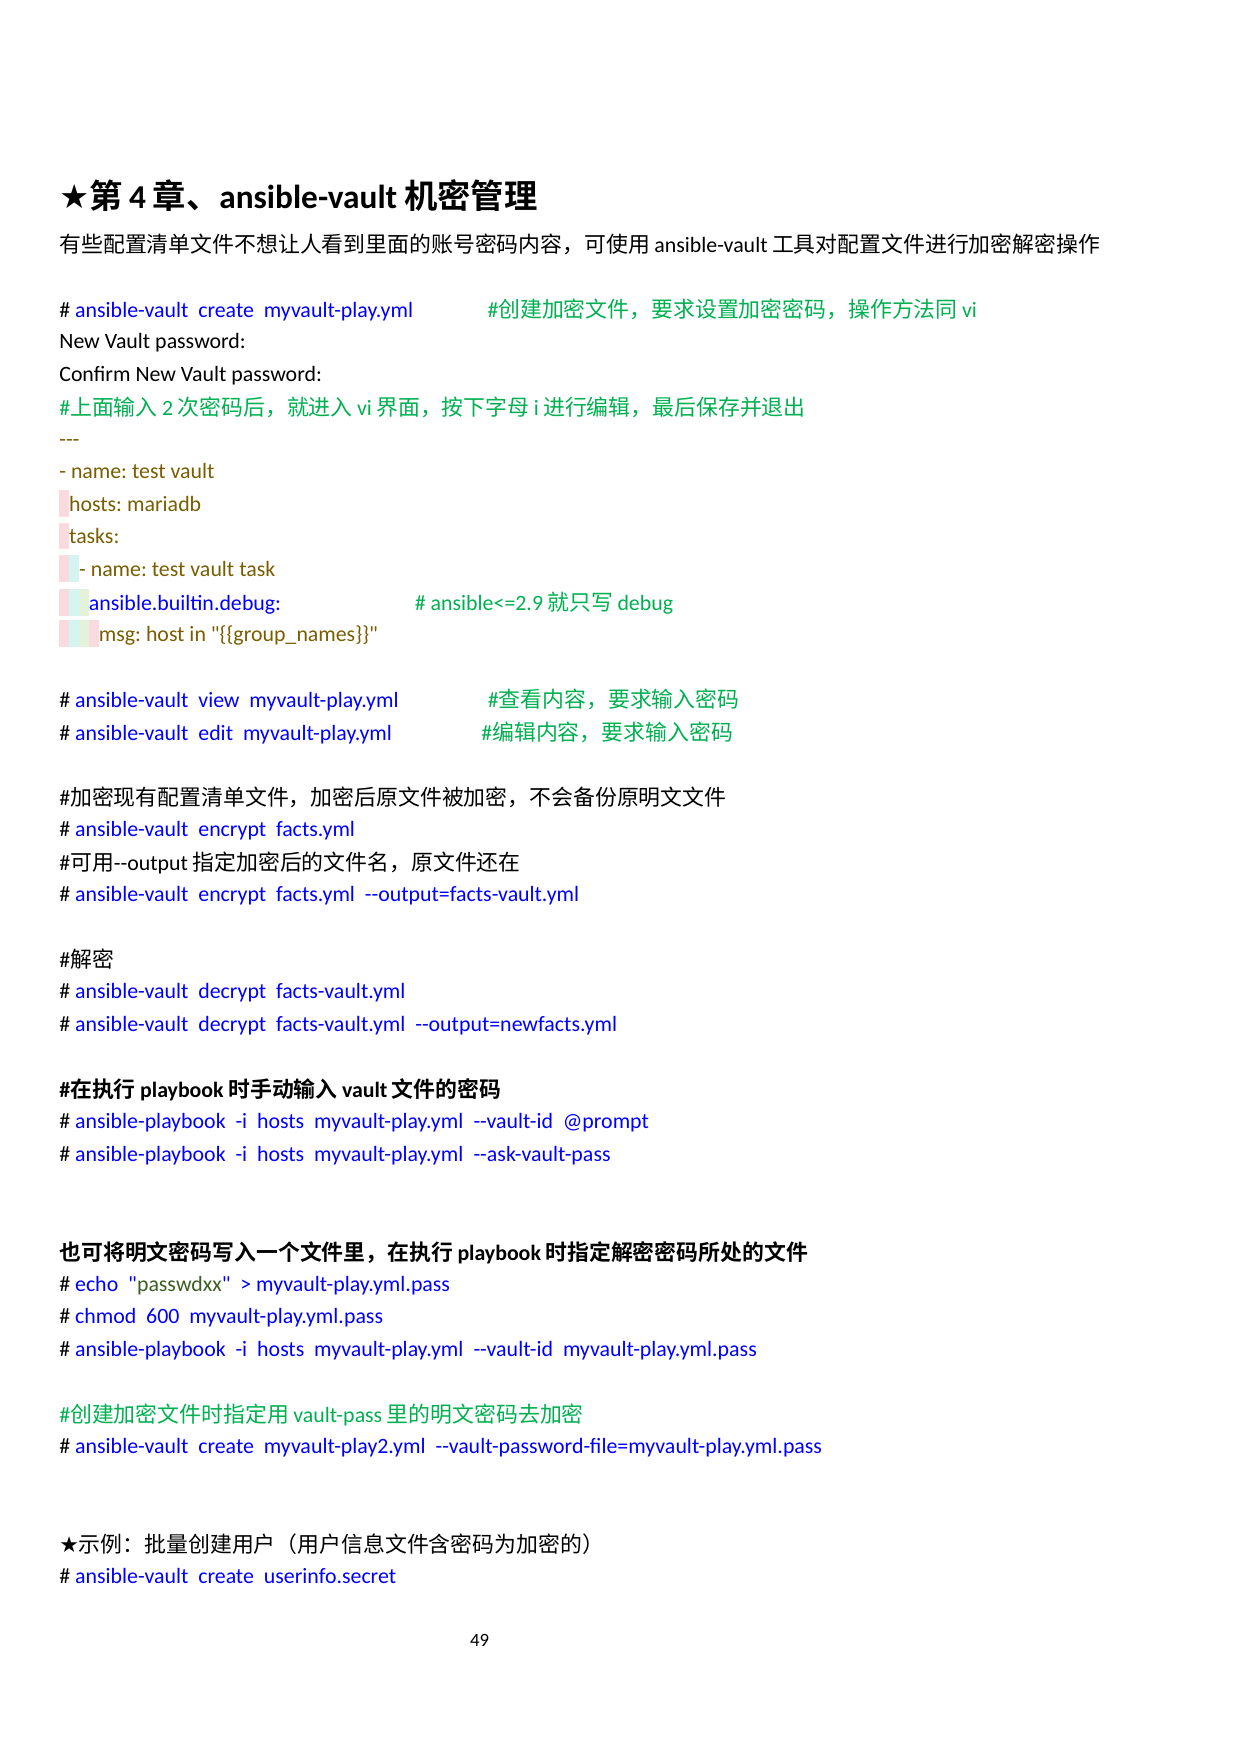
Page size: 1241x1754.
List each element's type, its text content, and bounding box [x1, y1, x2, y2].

text New Vault password: [59, 324, 1181, 357]
text # echo "passwdxx" > myvault-play.yml.pass [59, 1267, 1181, 1299]
text #在执行playbook时手动输入vault文件的密码 [59, 1072, 1181, 1104]
text #解密 [59, 942, 1181, 974]
text - name: test vault [59, 454, 1181, 487]
text 也可将明文密码写入一个文件里，在执行playbook时指定解密密码所处的文件 [59, 1234, 1181, 1267]
text ★第4章、ansible-vault机密管理 [59, 162, 1181, 227]
text # ansible-vault edit myvault-play.yml #编辑内容，要求输入密码 [59, 714, 1181, 747]
text tasks: [59, 519, 1181, 552]
text hosts: mariadb [59, 487, 1181, 519]
text # ansible-vault create myvault-play2.yml --vault-password-file=myvault-play.yml.pass [59, 1429, 1181, 1462]
text # ansible-vault encrypt facts.yml --output=facts-vault.yml [59, 877, 1181, 909]
text # ansible-playbook -i hosts myvault-play.yml --vault-id myvault-play.yml.pass [59, 1332, 1181, 1364]
text # ansible-vault view myvault-play.yml #查看内容，要求输入密码 [59, 682, 1181, 714]
text # ansible-playbook -i hosts myvault-play.yml --vault-id @prompt [59, 1104, 1181, 1137]
text #加密现有配置清单文件，加密后原文件被加密，不会备份原明文文件 [59, 779, 1181, 812]
text # ansible-vault decrypt facts-vault.yml --output=newfacts.yml [59, 1007, 1181, 1039]
text # ansible-vault create myvault-play.yml #创建加密文件，要求设置加密密码，操作方法同vi [59, 292, 1181, 324]
text #创建加密文件时指定用vault-pass里的明文密码去加密 [59, 1397, 1181, 1429]
text 有些配置清单文件不想让人看到里面的账号密码内容，可使用ansible-vault工具对配置文件进行加密解密操作 [59, 227, 1181, 259]
text #可用--output指定加密后的文件名，原文件还在 [59, 844, 1181, 877]
text # ansible-vault encrypt facts.yml [59, 812, 1181, 844]
text ansible.builtin.debug: # ansible<=2.9就只写debug [59, 584, 1181, 617]
text Confirm New Vault password: [59, 357, 1181, 389]
text --- [59, 422, 1181, 454]
text - name: test vault task [59, 552, 1181, 584]
text #上面输入2次密码后，就进入vi界面，按下字母i进行编辑，最后保存并退出 [59, 389, 1181, 422]
text # ansible-playbook -i hosts myvault-play.yml --ask-vault-pass [59, 1137, 1181, 1169]
text # chmod 600 myvault-play.yml.pass [59, 1299, 1181, 1332]
text # ansible-vault decrypt facts-vault.yml [59, 974, 1181, 1007]
text # ansible-vault create userinfo.secret [59, 1559, 1181, 1592]
text msg: host in "{{group_names}}" [59, 617, 1181, 649]
text ★示例：批量创建用户（用户信息文件含密码为加密的） [59, 1527, 1181, 1559]
